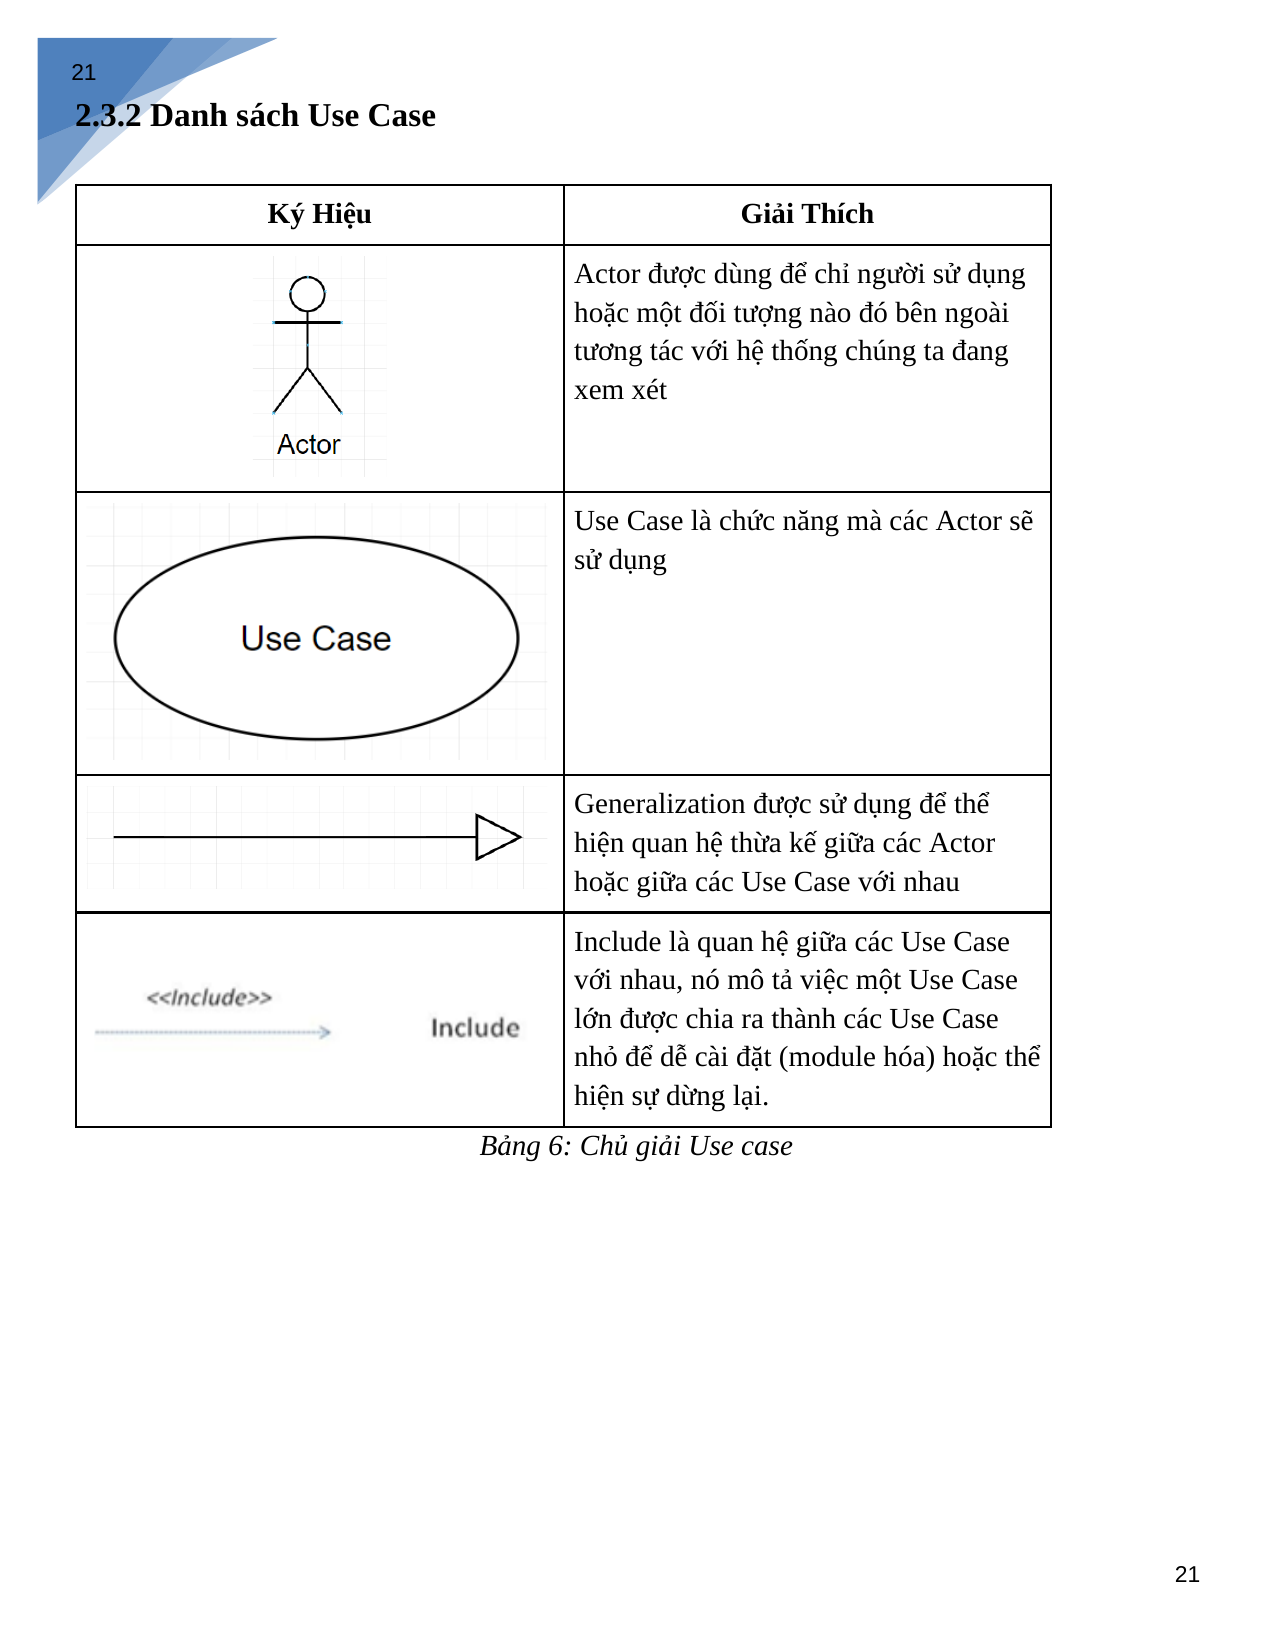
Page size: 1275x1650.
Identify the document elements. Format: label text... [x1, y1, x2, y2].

picture [37, 37, 279, 206]
table_header Ký Hiệu [77, 186, 563, 244]
table_cell [77, 914, 563, 1126]
picture [252, 256, 387, 477]
text Bảng 6: Chủ giải Use case [75, 1128, 1200, 1162]
picture [94, 973, 534, 1062]
table_cell [77, 246, 563, 491]
table_cell Generalization được sử dụng để thể hiện quan hệ thừa kế giữa các Actor hoặc giữa các Use Case với nhau [565, 776, 1050, 911]
table_cell Actor được dùng để chỉ người sử dụng hoặc một đối tượng nào đó bên ngoài tương tác với hệ thống chúng ta đang xem xét [565, 246, 1050, 491]
table_header Giải Thích [565, 186, 1050, 244]
table_cell Use Case là chức năng mà các Actor sẽ sử dụng [565, 493, 1050, 774]
picture [86, 503, 548, 760]
table_cell [77, 776, 563, 911]
table_cell Include là quan hệ giữa các Use Case với nhau, nó mô tả việc một Use Case lớn được chia ra thành các Use Case nhỏ để dễ cài đặt (module hóa) hoặc thể hiện sự dừng lại. [565, 914, 1050, 1126]
picture [86, 786, 548, 889]
table_cell [77, 493, 563, 774]
subtitle 2.3.2 Danh sách Use Case [75, 95, 1200, 134]
